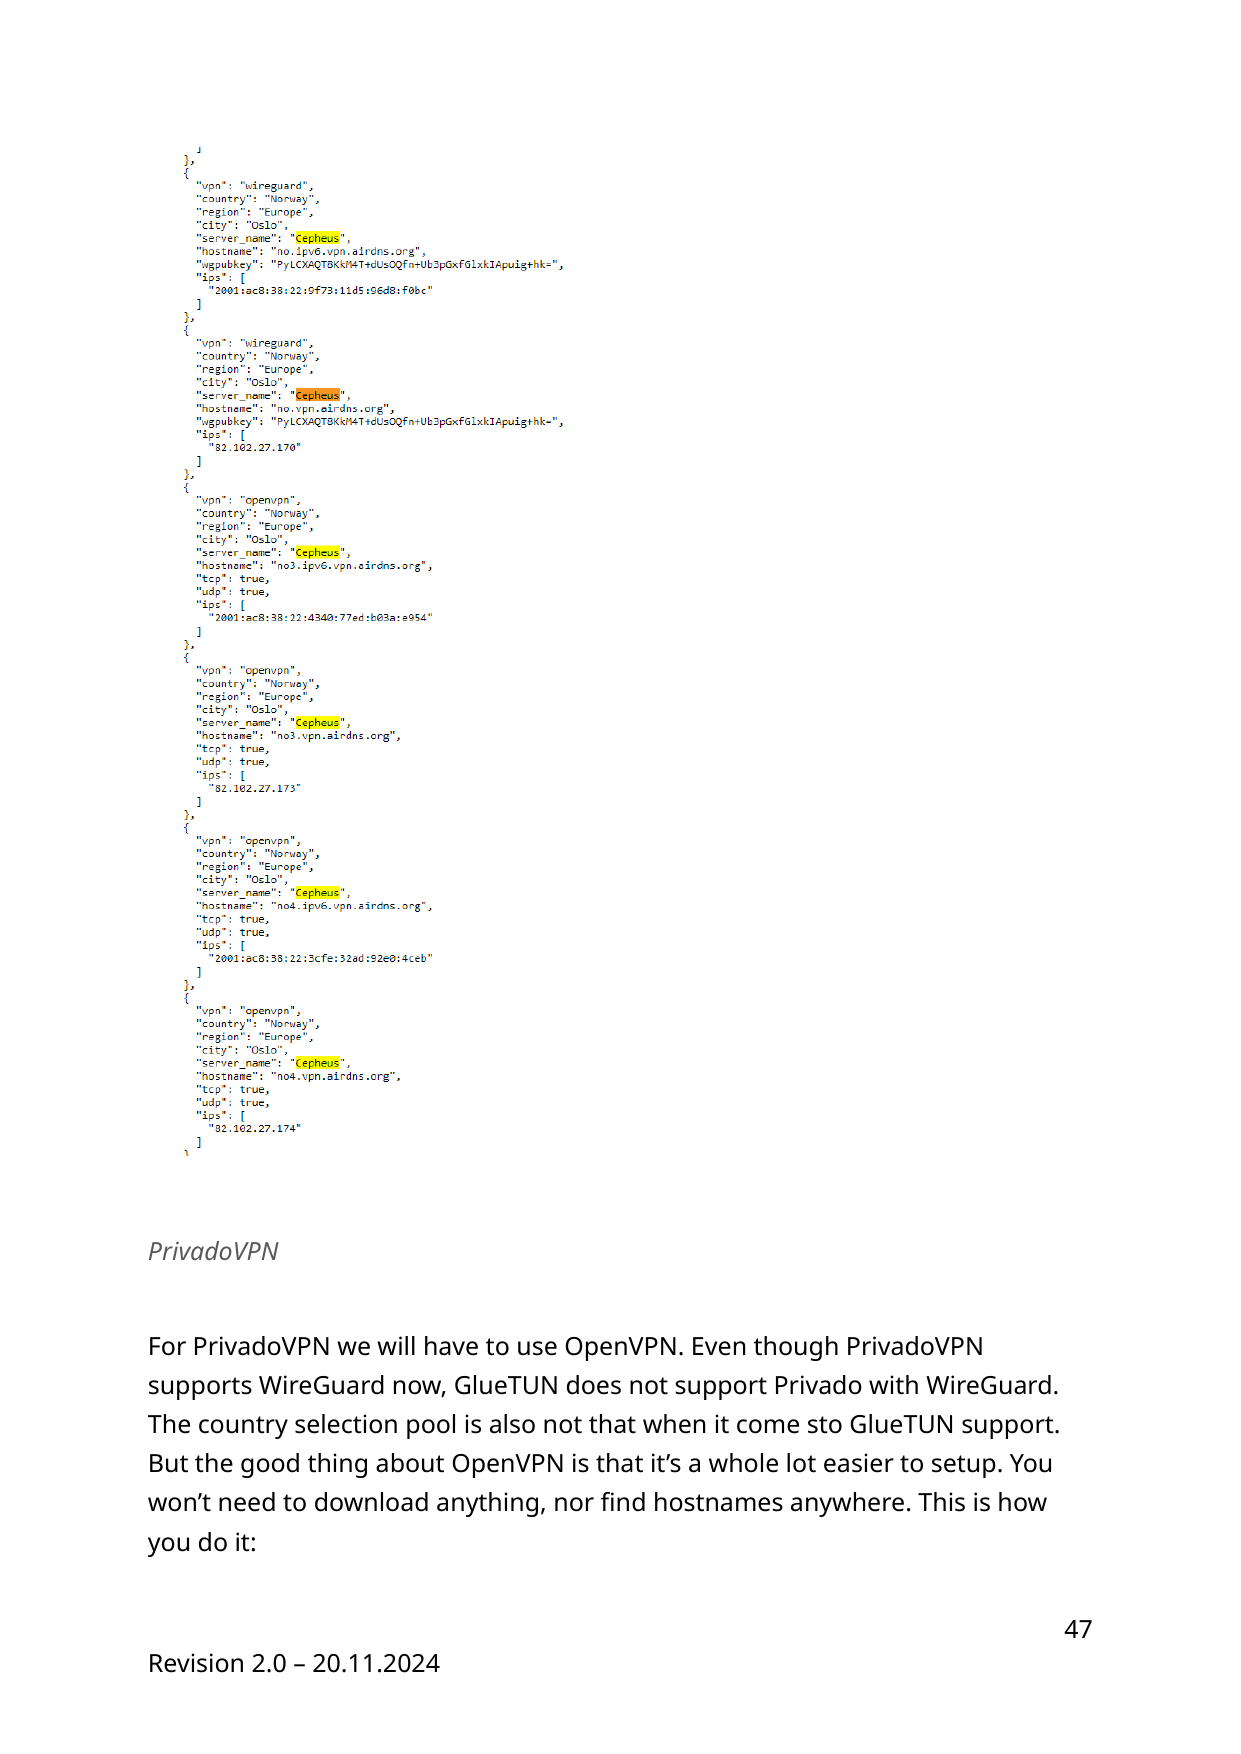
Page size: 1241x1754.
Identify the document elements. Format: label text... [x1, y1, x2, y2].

picture [147, 147, 598, 1156]
text For PrivadoVPN we will have to use OpenVPN. Even though PrivadoVPN supports WireGuard now, GlueTUN does not support Privado with WireGuard. The country selection pool is also not that when it come sto GlueTUN support. But the good thing about OpenVPN is that it’s a whole lot easier to setup. You won’t need to download anything, nor find hostnames anywhere. This is how you do it: [148, 1328, 1093, 1558]
subtitle PrivadoVPN [148, 1233, 1093, 1267]
